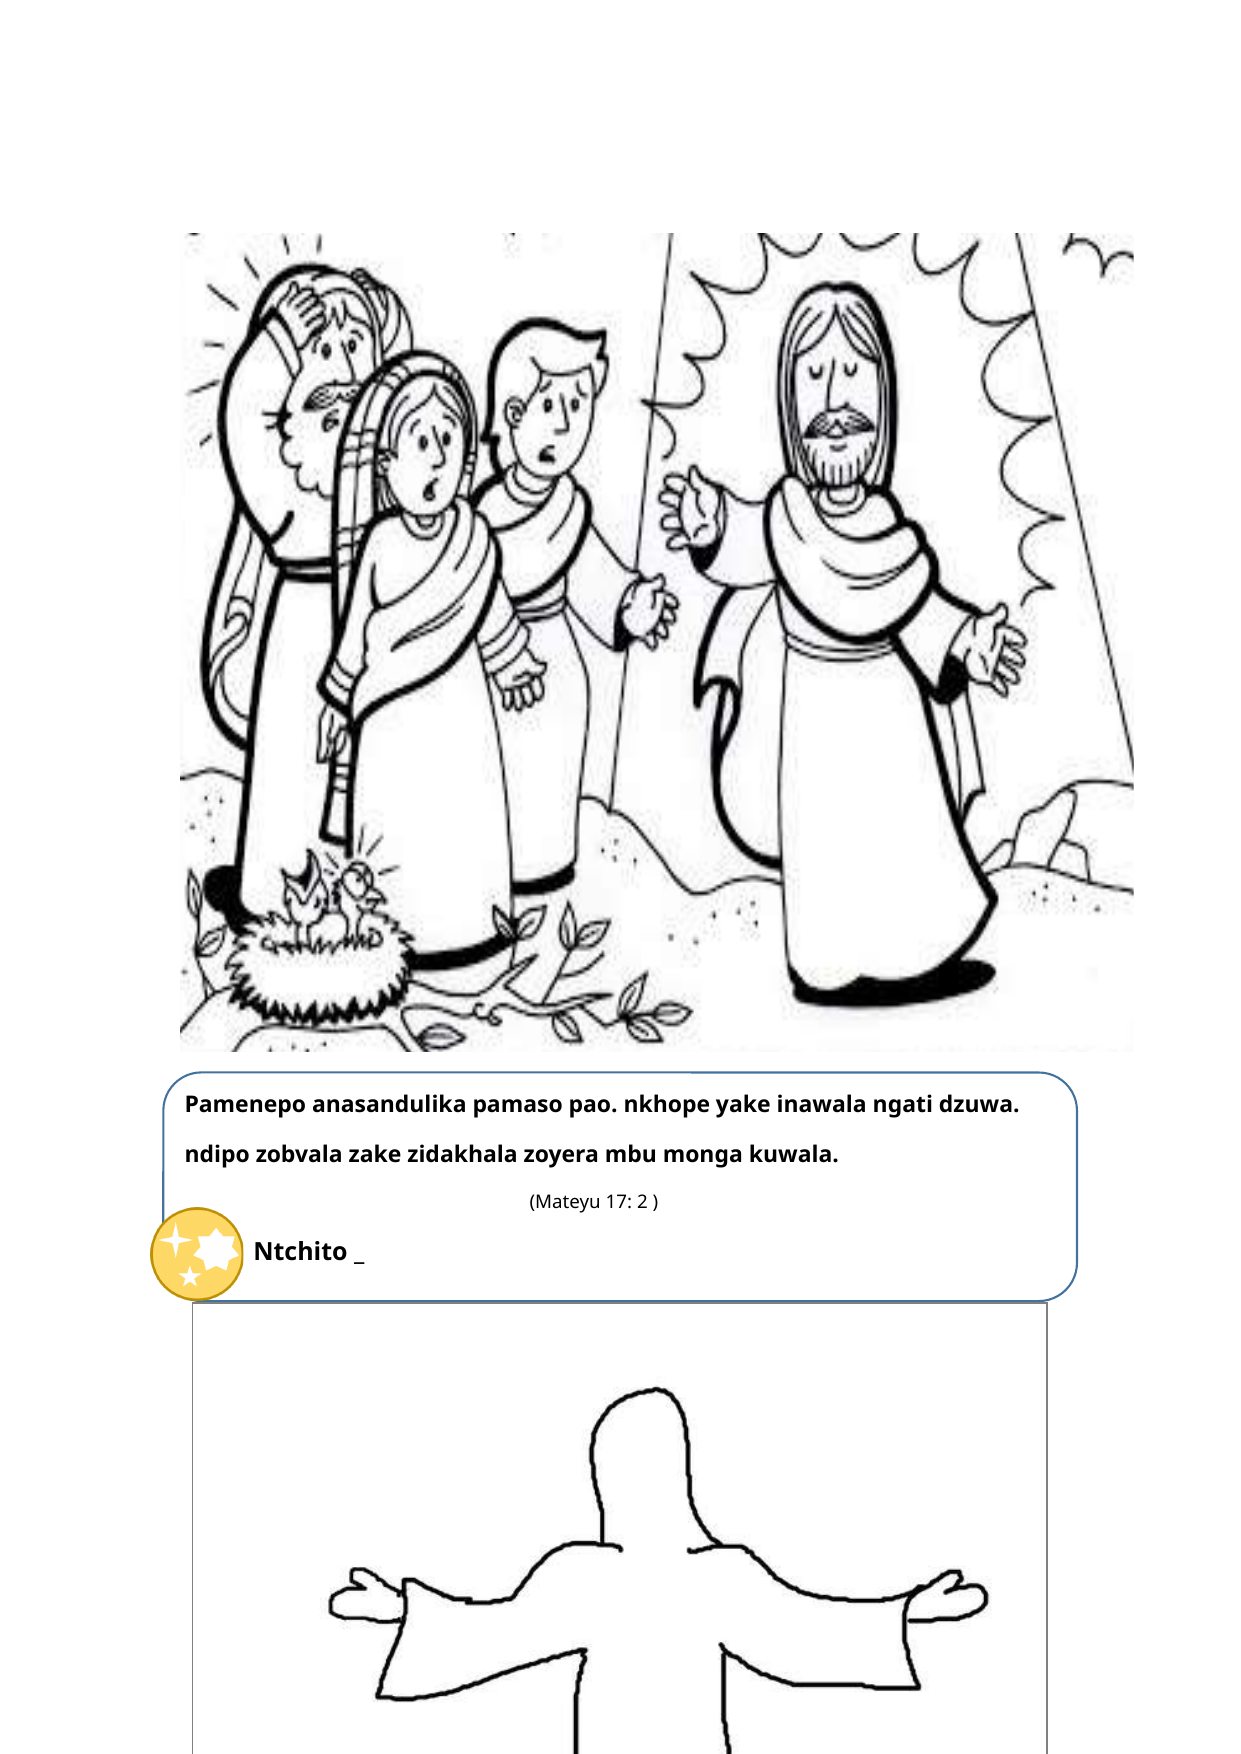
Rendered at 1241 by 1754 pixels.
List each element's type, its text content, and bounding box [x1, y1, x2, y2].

text Ntchito _ [244, 1233, 1090, 1267]
text (Mateyu 17: 2 ) [150, 1188, 1090, 1214]
picture [180, 233, 1134, 1052]
text Pamenepo anasandulika pamaso pao. nkhope yake inawala ngati dzuwa. [150, 1088, 1090, 1119]
picture [193, 1304, 1046, 1754]
picture [150, 1207, 244, 1301]
text ndipo zobvala zake zidakhala zoyera mbu monga kuwala. [150, 1138, 1090, 1169]
